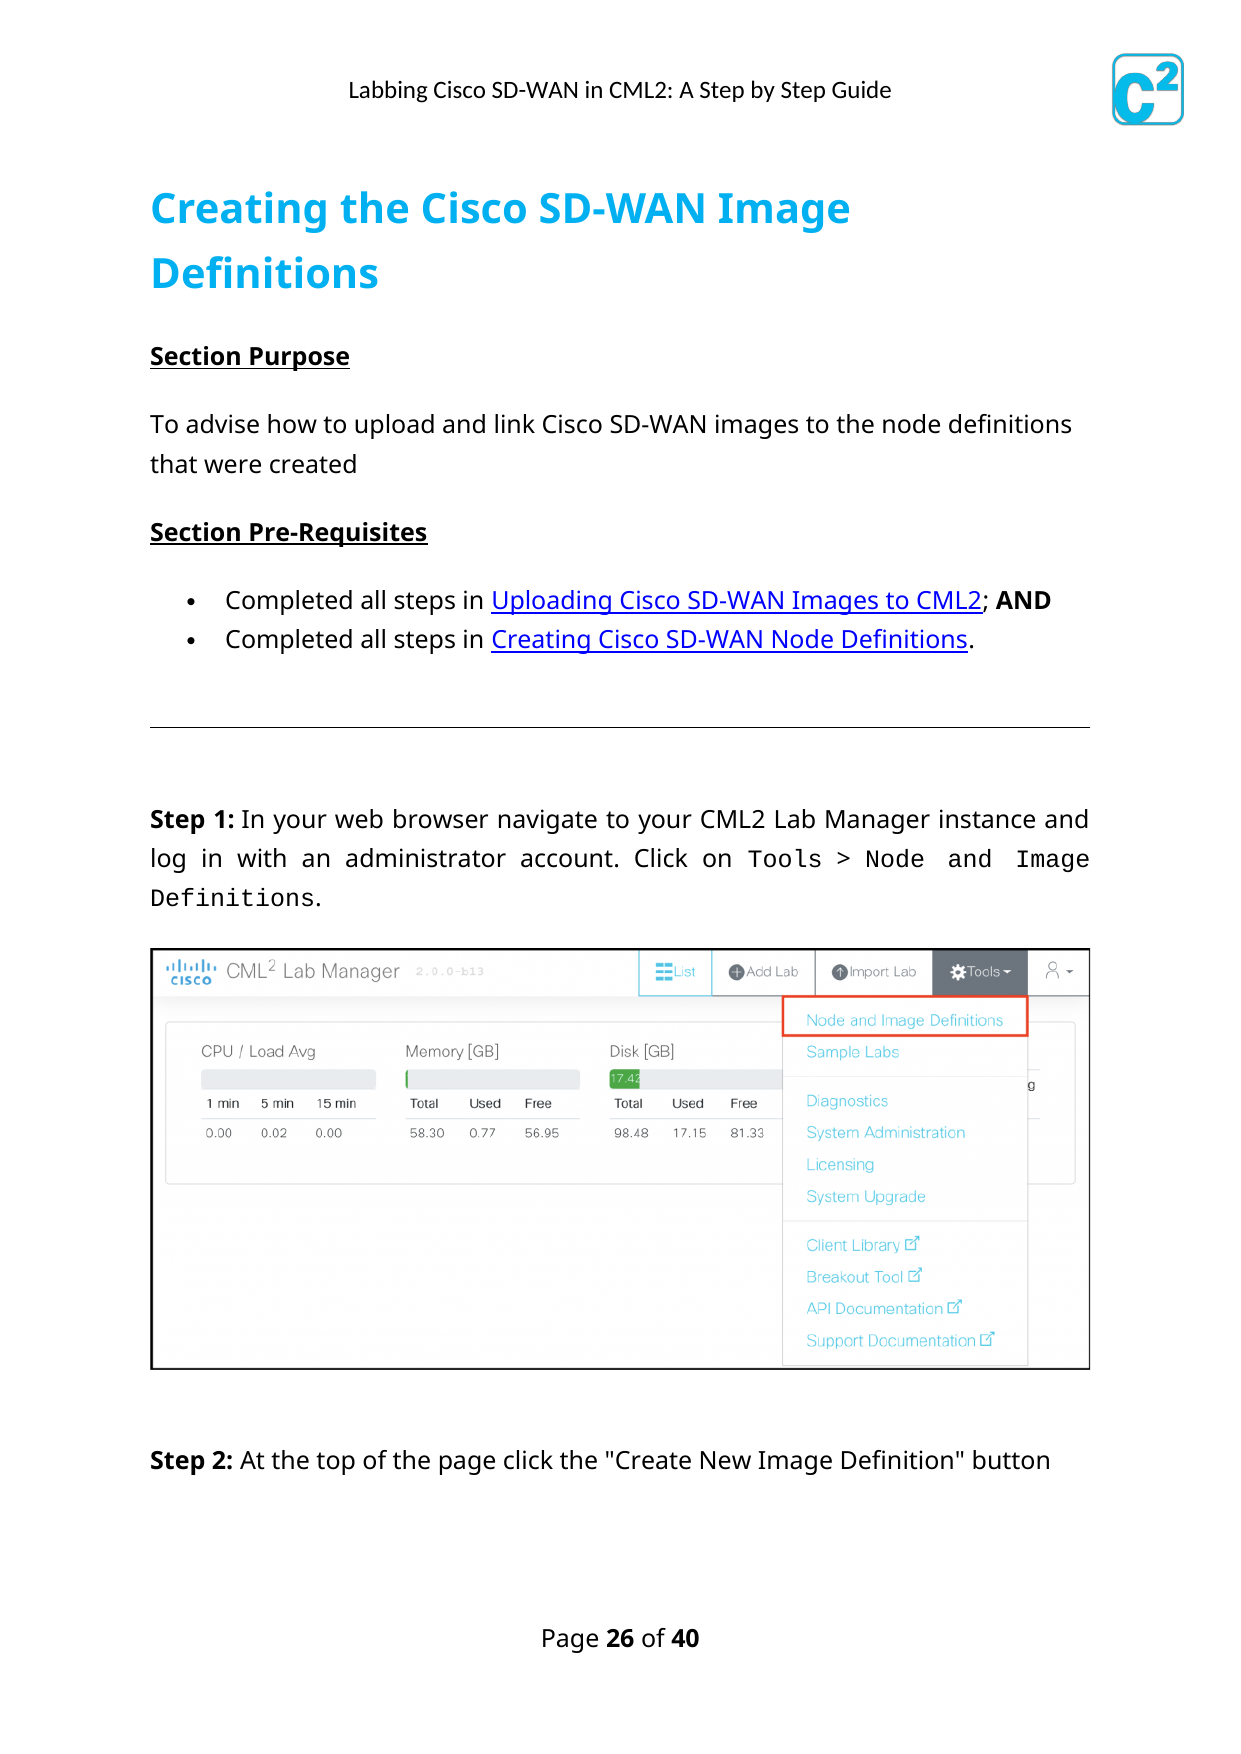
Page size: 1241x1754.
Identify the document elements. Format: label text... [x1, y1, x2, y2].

text Step 1: In your web browser navigate to your CML2 Lab Manager instance and log in with an administrator account. Click on Tools > Node and Image Definitions. [150, 762, 1090, 914]
text To advise how to upload and link Cisco SD-WAN images to the node definitions that were created [150, 407, 1090, 480]
text Section Pre-Requisites [150, 514, 1090, 549]
picture [1111, 52, 1184, 126]
picture [150, 948, 1091, 1370]
text Step 2: At the top of the page click the "Create New Image Definition" button [150, 1403, 1090, 1476]
subtitle Creating the Cisco SD-WAN Image Definitions [150, 179, 1090, 301]
text Section Purpose [150, 339, 1090, 373]
picture [1115, 56, 1181, 122]
picture [1115, 109, 1126, 122]
list Completed all steps in Uploading Cisco SD-WAN Images to CML2; AND [187, 583, 1090, 617]
list Completed all steps in Creating Cisco SD-WAN Node Definitions. [187, 622, 1090, 656]
